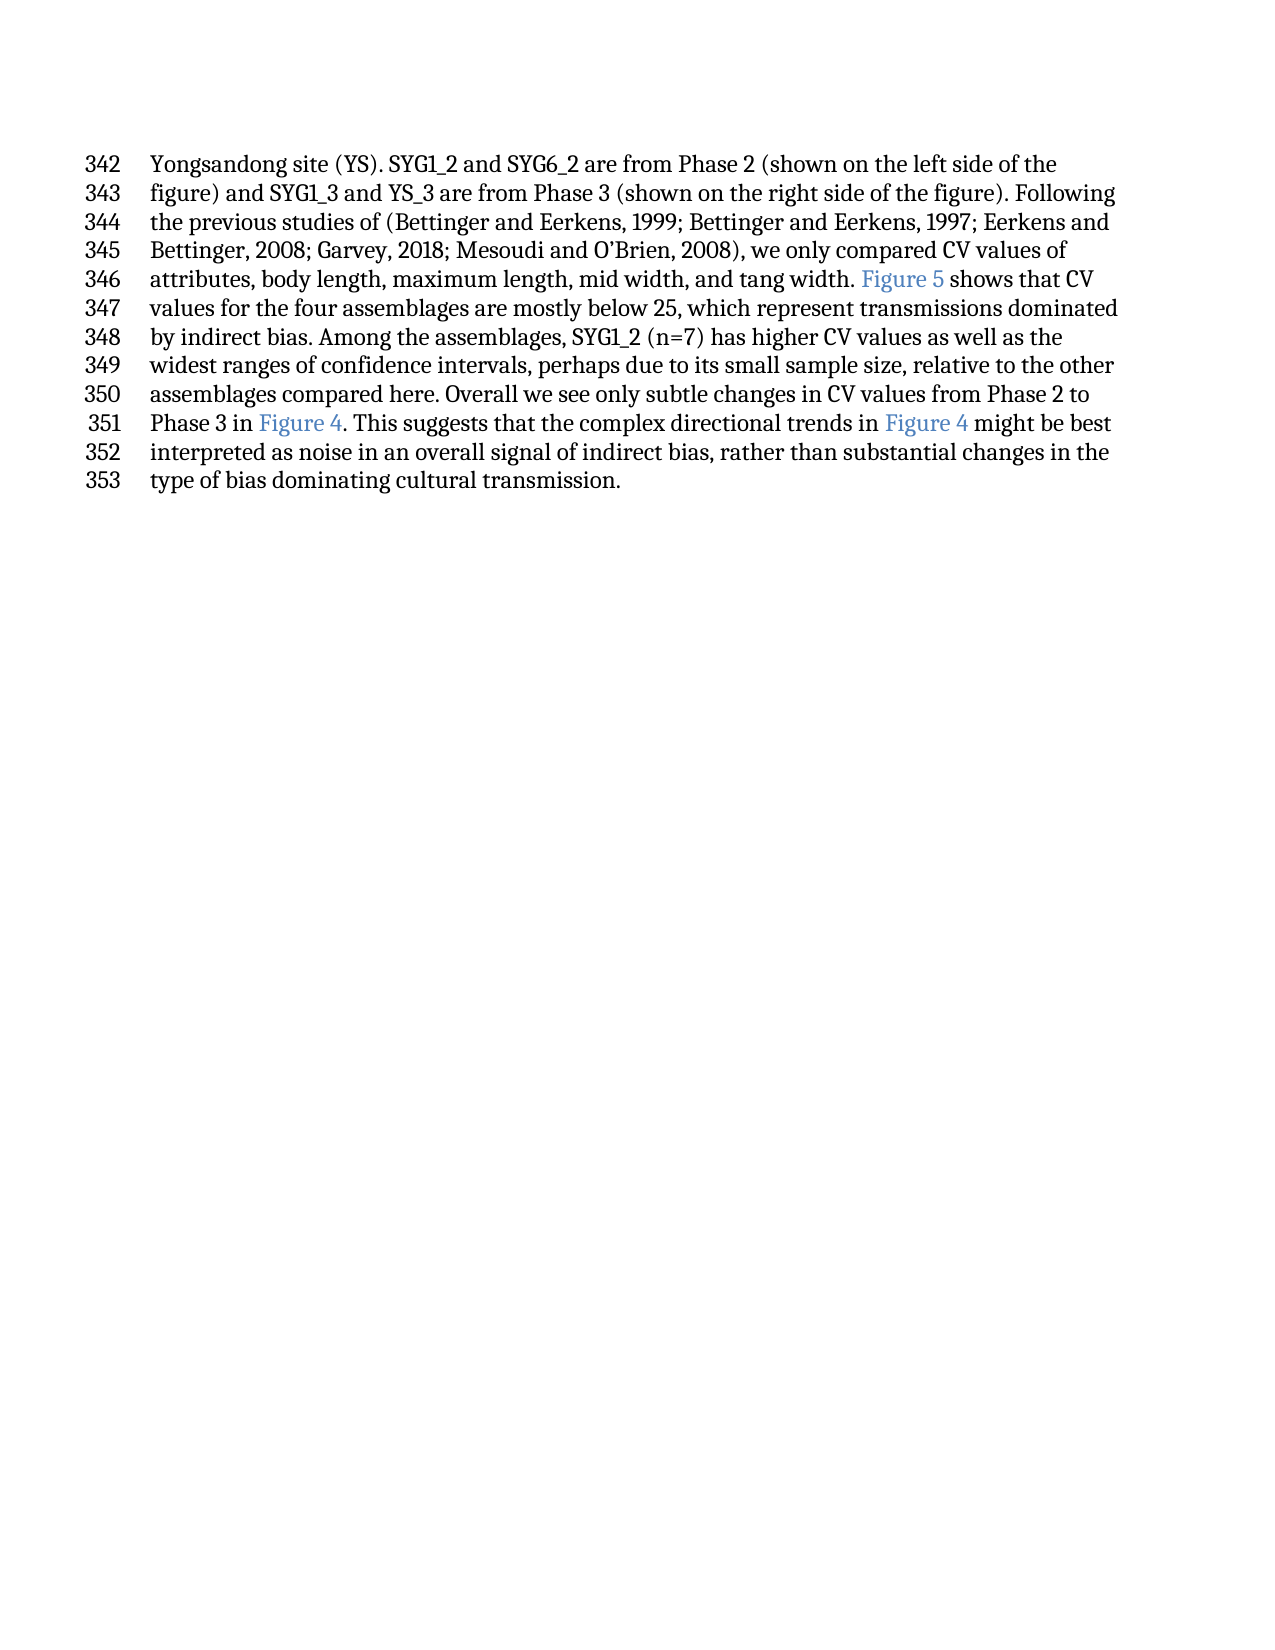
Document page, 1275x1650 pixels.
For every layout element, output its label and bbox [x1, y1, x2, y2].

text [150, 150, 1125, 495]
